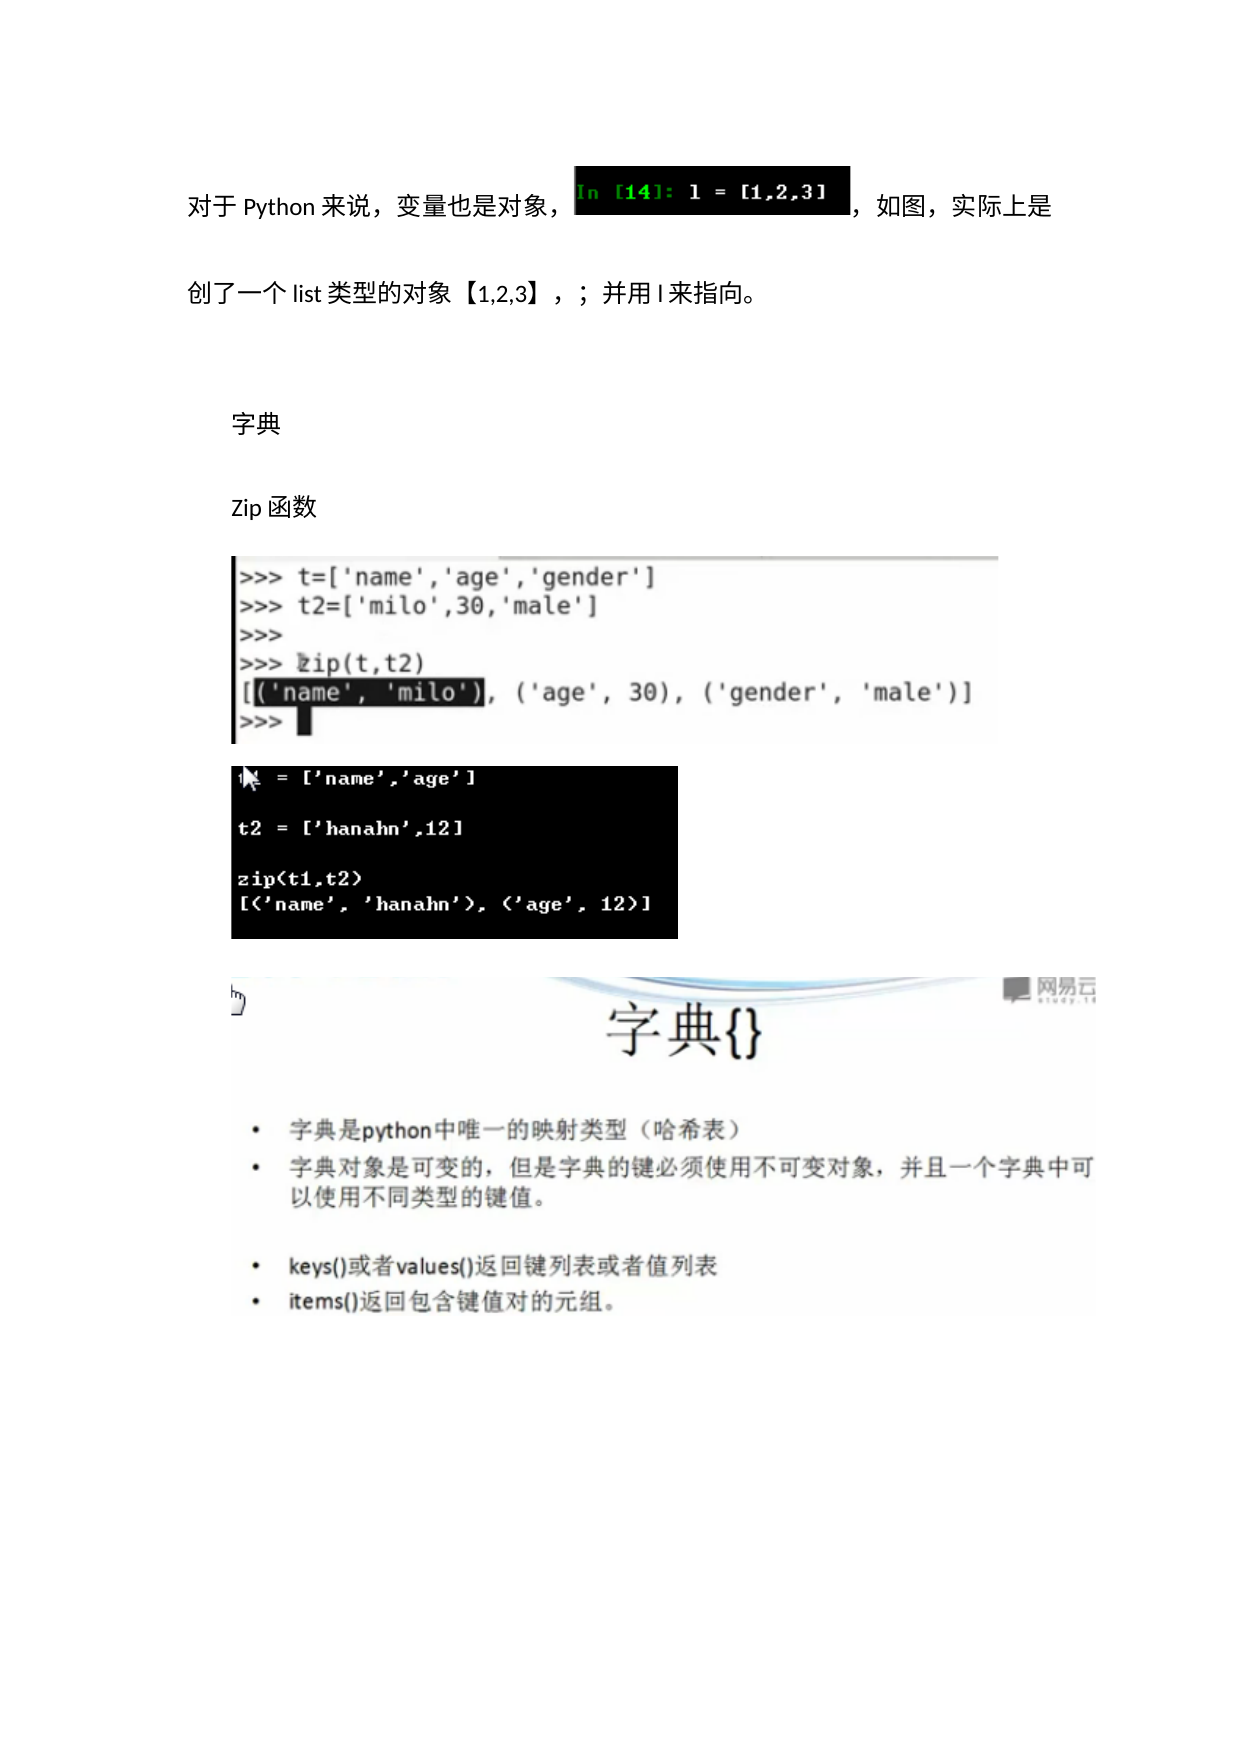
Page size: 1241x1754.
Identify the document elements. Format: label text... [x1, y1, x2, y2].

picture [573, 166, 851, 215]
picture [231, 977, 1096, 1316]
text 对于Python来说，变量也是对象，，如图，实际上是创了一个list类型的对象【1,2,3】，；并用l来指向。 [187, 162, 1053, 324]
picture [231, 556, 999, 744]
picture [231, 766, 678, 939]
text 字典 [187, 390, 1053, 455]
text Zip函数 [187, 473, 1053, 538]
